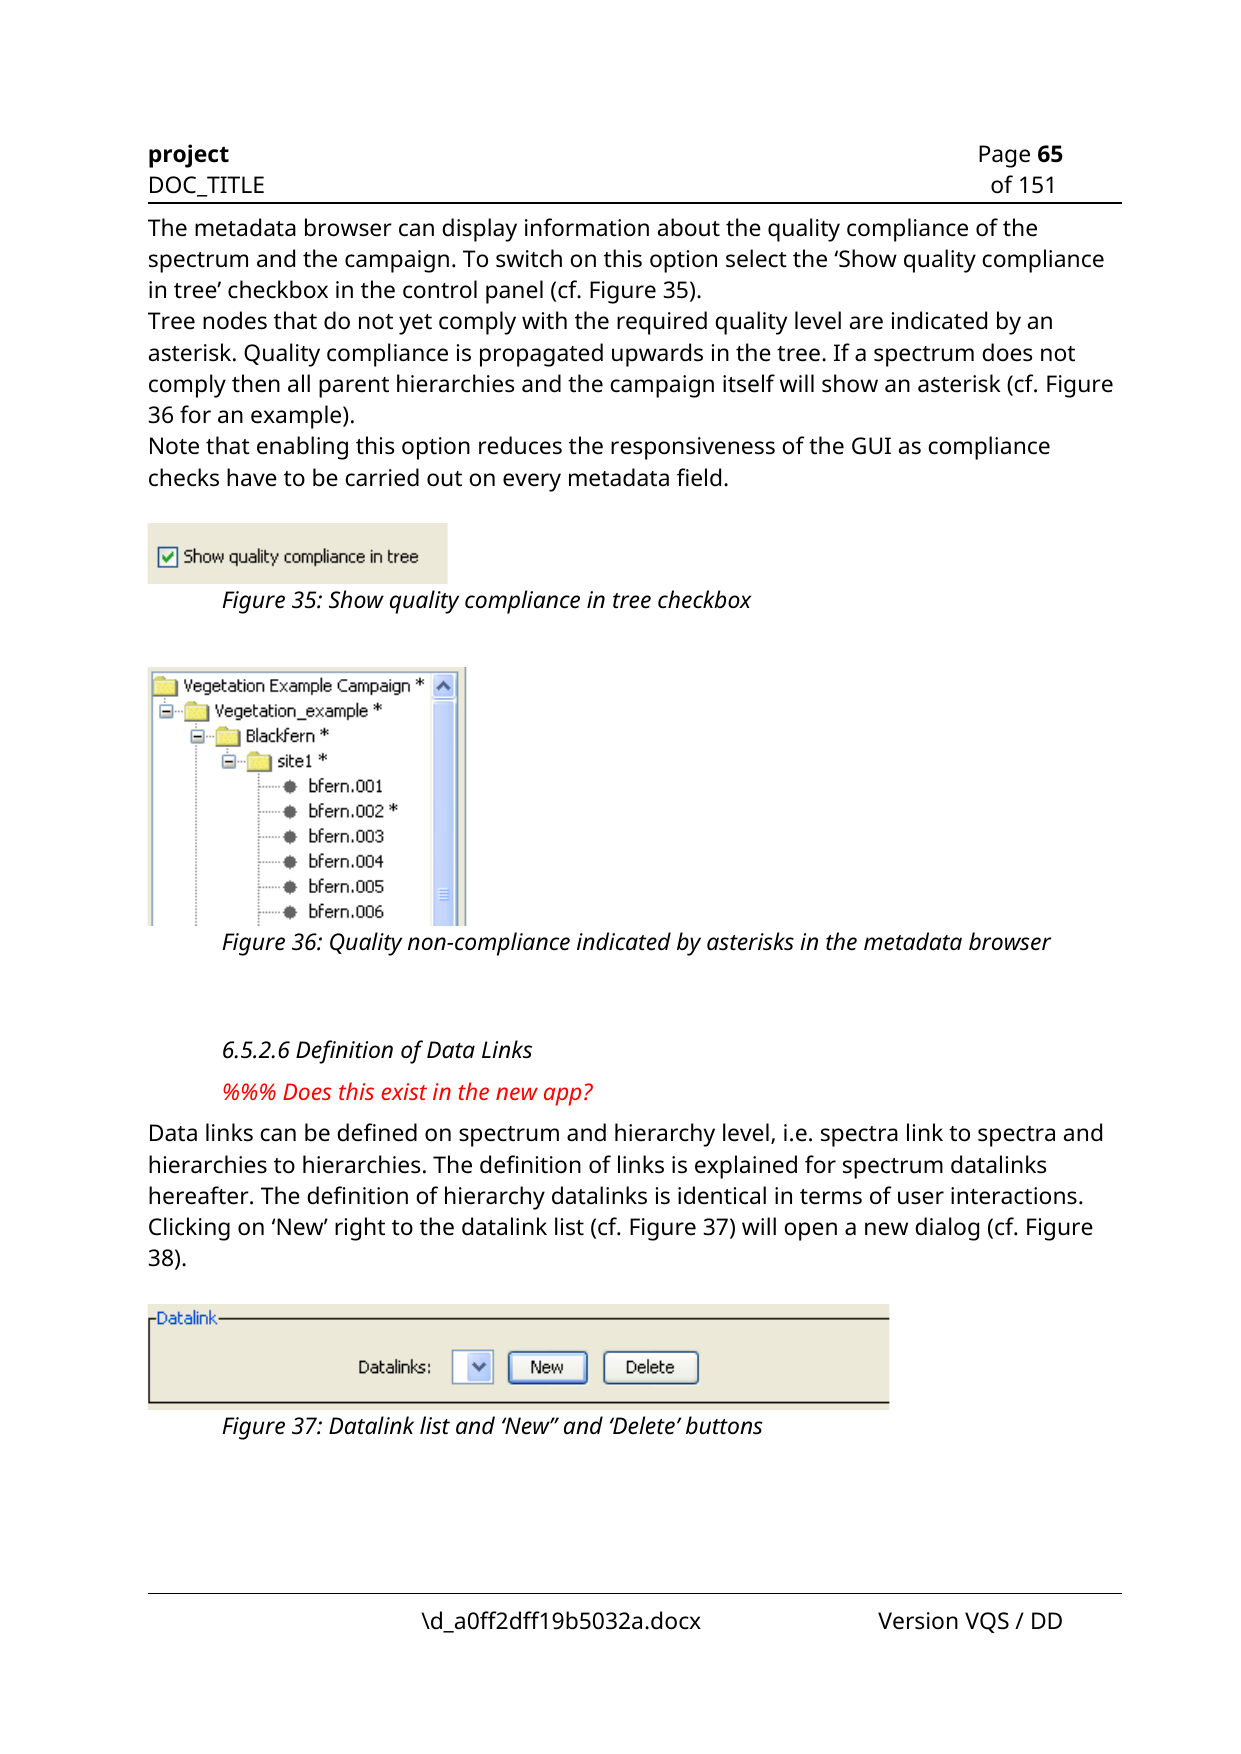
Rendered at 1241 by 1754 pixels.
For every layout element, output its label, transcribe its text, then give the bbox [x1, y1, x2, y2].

picture [147, 523, 448, 584]
text Tree nodes that do not yet comply with the required quality level are indicated by an asterisk. Quality compliance is propagated upwards in the tree. If a spectrum does not comply then all parent hierarchies and the campaign itself will show an asterisk (cf. Figure 36 for an example). [148, 305, 1122, 430]
text Figure 37: Datalink list and ‘New” and ‘Delete’ buttons [222, 1410, 1122, 1441]
subtitle Definition of Data Links [222, 1034, 1122, 1065]
text Note that enabling this option reduces the responsiveness of the GUI as compliance checks have to be carried out on every metadata field. [148, 430, 1122, 493]
text Figure 36: Quality non-compliance indicated by asterisks in the metadata browser [222, 926, 1122, 957]
text Clicking on ‘New’ right to the datalink list (cf. Figure 37) will open a new dialog (cf. Figure 38). [148, 1211, 1122, 1273]
text Figure 35: Show quality compliance in tree checkbox [222, 584, 1122, 615]
picture [147, 1304, 890, 1410]
text %%% Does this exist in the new app? [222, 1076, 1122, 1107]
text The metadata browser can display information about the quality compliance of the spectrum and the campaign. To switch on this option select the ‘Show quality compliance in tree’ checkbox in the control panel (cf. Figure 35). [148, 211, 1122, 305]
text Data links can be defined on spectrum and hierarchy level, i.e. spectra link to spectra and hierarchies to hierarchies. The definition of links is explained for spectrum datalinks hereafter. The definition of hierarchy datalinks is identical in terms of user interactions. [148, 1117, 1122, 1211]
picture [147, 667, 468, 926]
